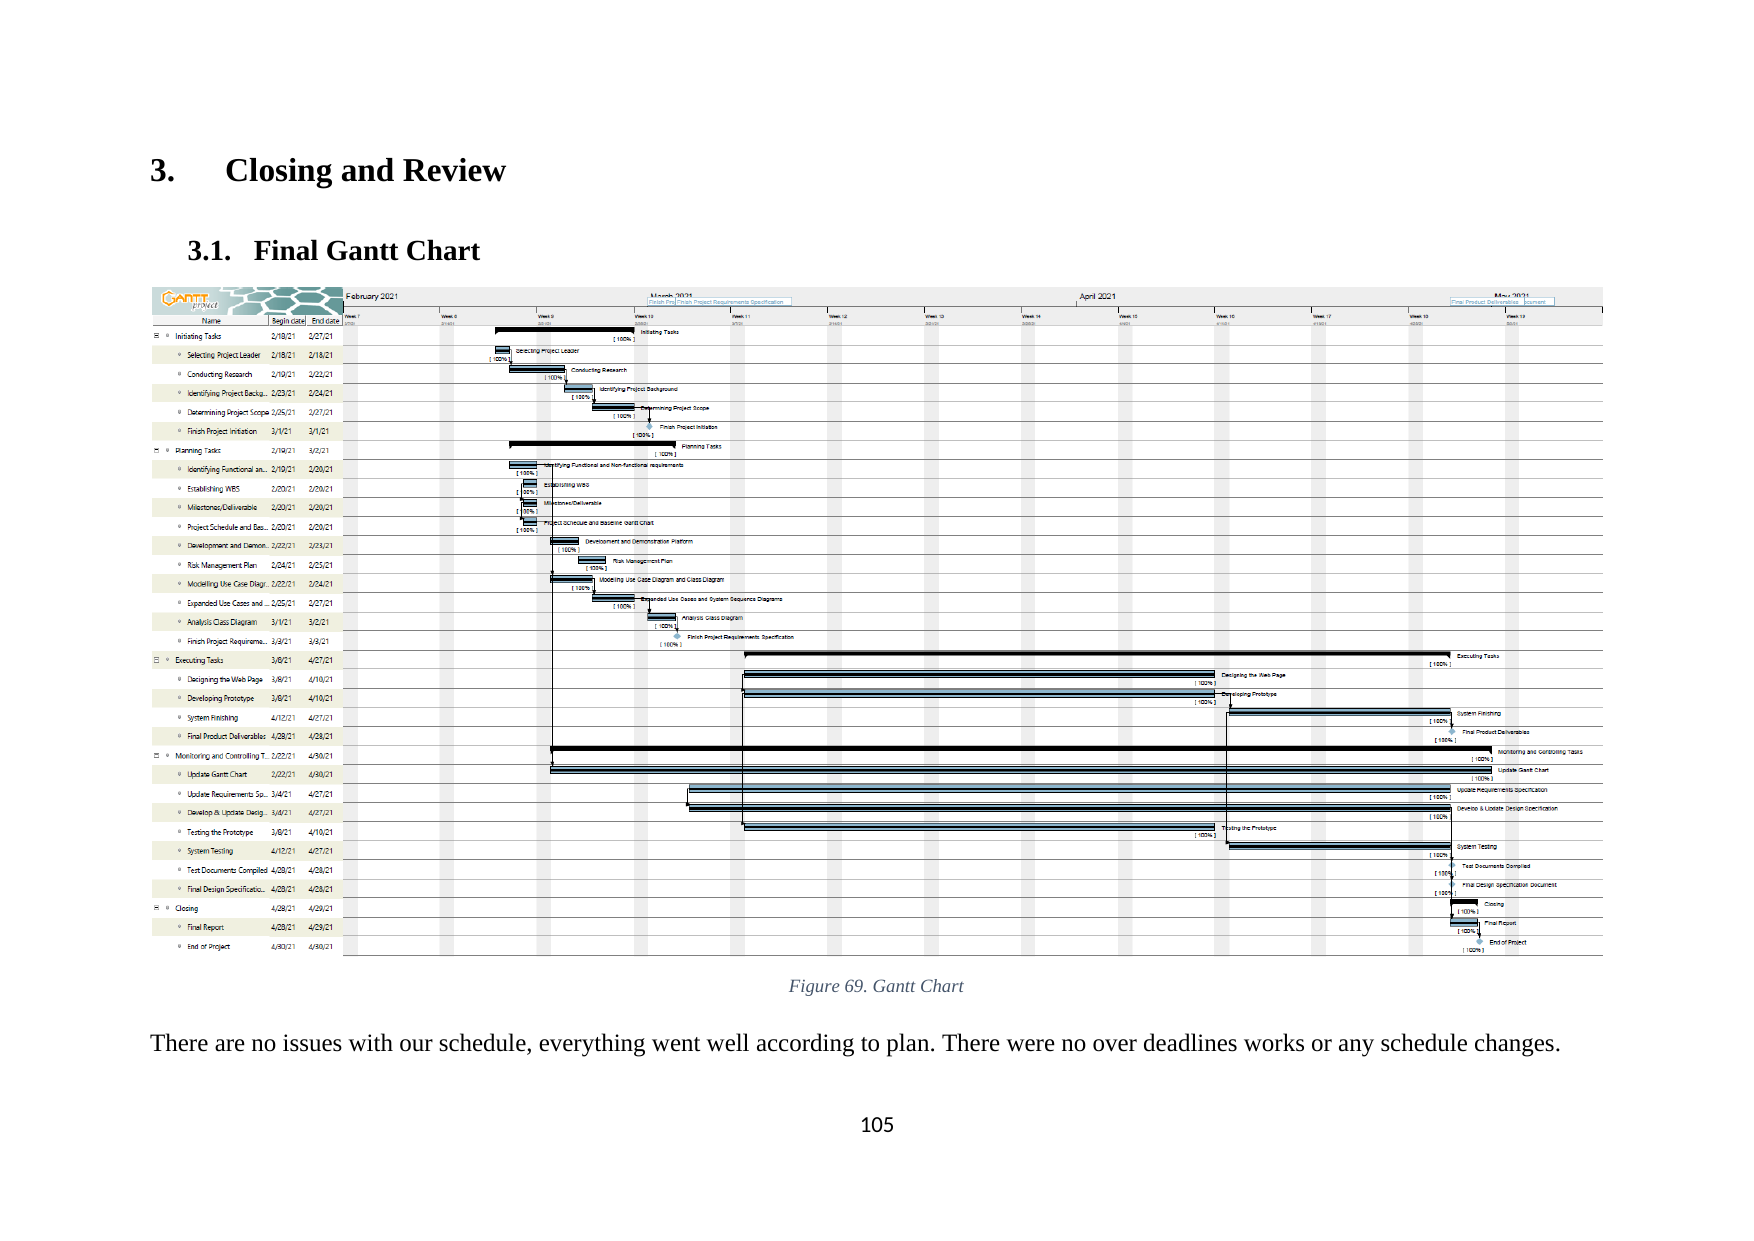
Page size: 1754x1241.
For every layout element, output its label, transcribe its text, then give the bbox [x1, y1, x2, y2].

text Figure 69. Gantt Chart [150, 975, 1604, 997]
list Final Gantt Chart [187, 233, 1604, 266]
list Closing and Review [150, 150, 1604, 188]
picture [150, 285, 1604, 957]
text There are no issues with our schedule, everything went well according to plan. There were no over deadlines works or any schedule changes. [150, 1028, 1604, 1057]
